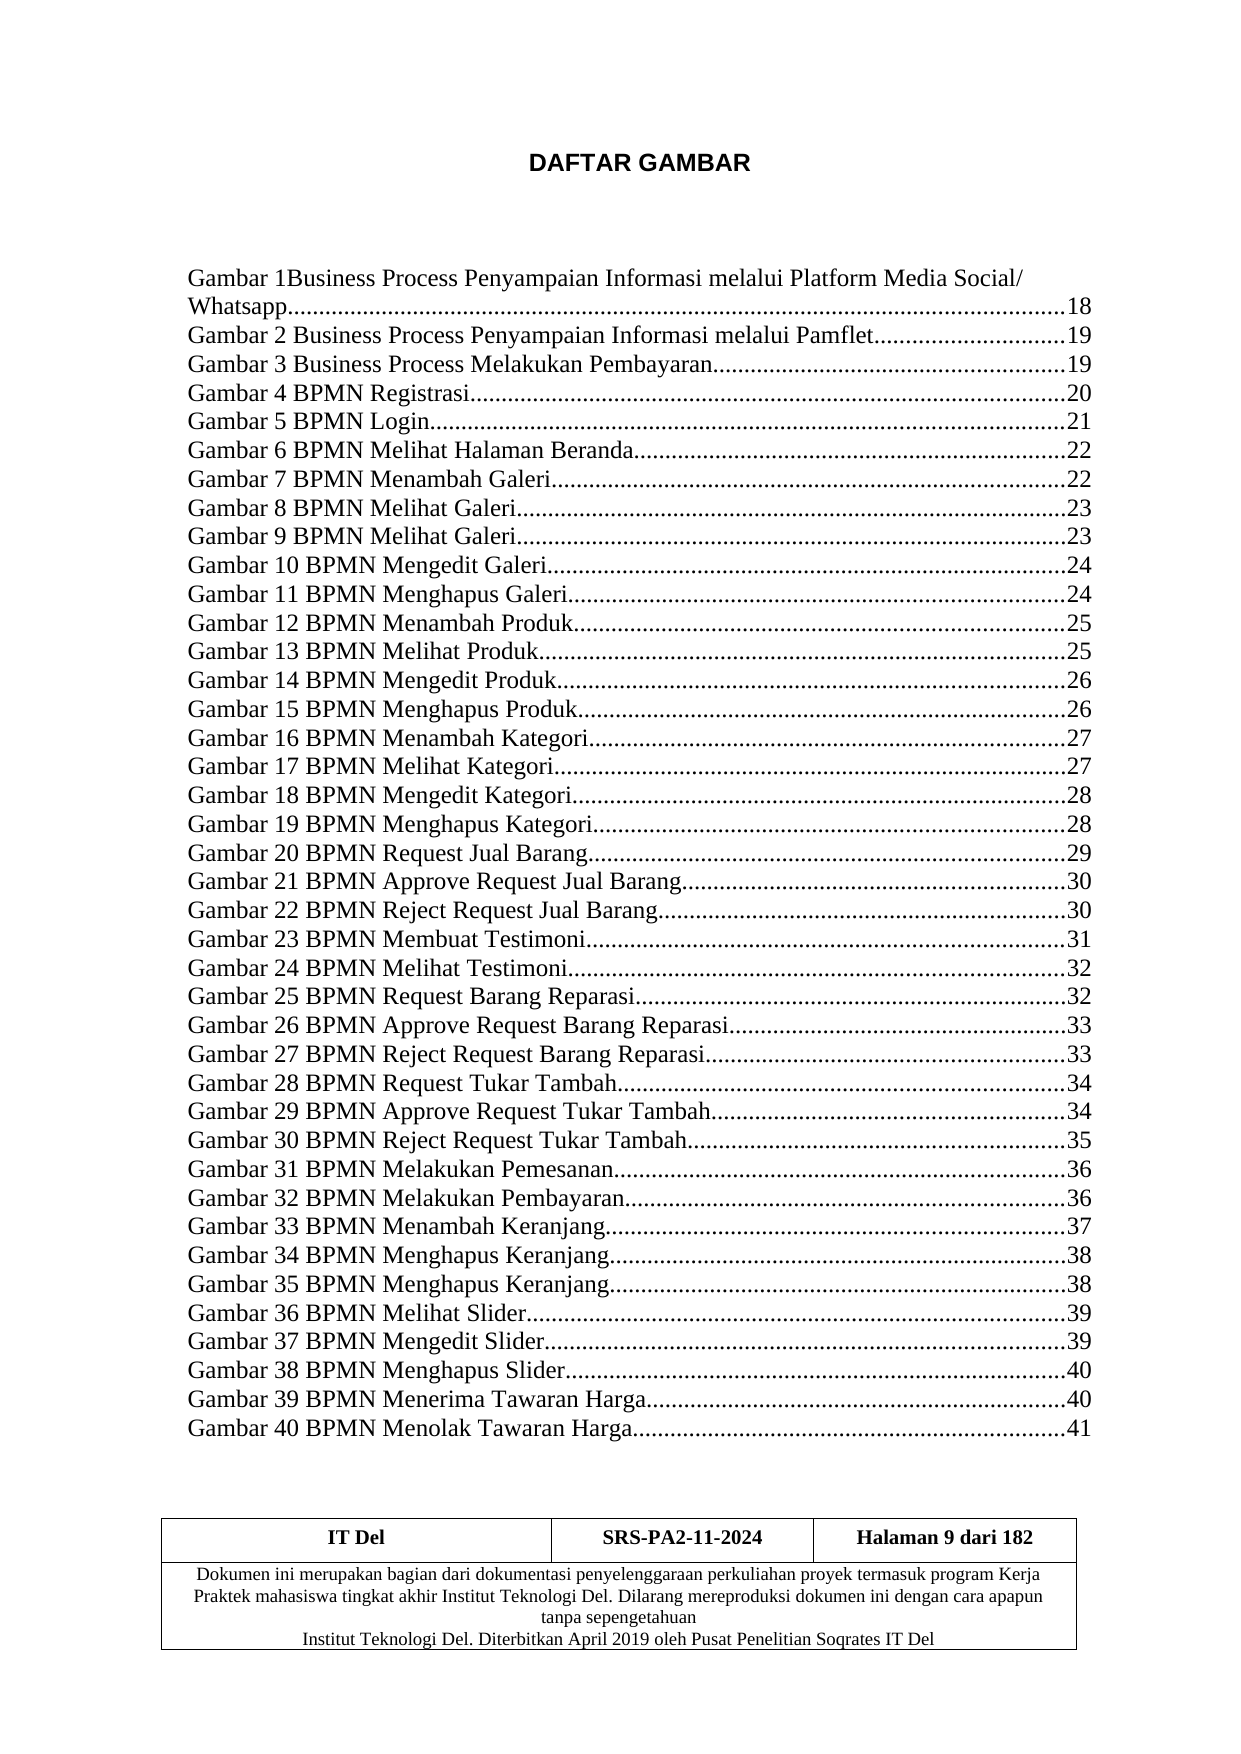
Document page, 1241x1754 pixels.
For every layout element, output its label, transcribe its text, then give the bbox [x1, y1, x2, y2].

text Gambar 24 BPMN Melihat Testimoni 32 [187, 953, 1092, 981]
text Gambar 10 BPMN Mengedit Galeri 24 [187, 550, 1092, 579]
text Gambar 28 BPMN Request Tukar Tambah 34 [187, 1068, 1092, 1096]
text Gambar 3 Business Process Melakukan Pembayaran 19 [187, 349, 1092, 378]
text Gambar 39 BPMN Menerima Tawaran Harga 40 [187, 1384, 1092, 1413]
text Gambar 25 BPMN Request Barang Reparasi 32 [187, 981, 1092, 1010]
text Gambar 4 BPMN Registrasi 20 [187, 378, 1092, 406]
text Gambar 22 BPMN Reject Request Jual Barang 30 [187, 895, 1092, 924]
text Gambar 23 BPMN Membuat Testimoni 31 [187, 924, 1092, 953]
text Gambar 37 BPMN Mengedit Slider 39 [187, 1326, 1092, 1355]
text Gambar 26 BPMN Approve Request Barang Reparasi 33 [187, 1010, 1092, 1039]
text Gambar 30 BPMN Reject Request Tukar Tambah 35 [187, 1125, 1092, 1154]
text Gambar 6 BPMN Melihat Halaman Beranda 22 [187, 435, 1092, 464]
text Gambar 34 BPMN Menghapus Keranjang 38 [187, 1240, 1092, 1269]
text Gambar 29 BPMN Approve Request Tukar Tambah 34 [187, 1096, 1092, 1125]
text Gambar 21 BPMN Approve Request Jual Barang 30 [187, 866, 1092, 895]
text Gambar 19 BPMN Menghapus Kategori 28 [187, 809, 1092, 838]
text Gambar 18 BPMN Mengedit Kategori 28 [187, 780, 1092, 809]
text Gambar 5 BPMN Login 21 [187, 406, 1092, 435]
text Gambar 35 BPMN Menghapus Keranjang 38 [187, 1269, 1092, 1298]
text Gambar 7 BPMN Menambah Galeri 22 [187, 464, 1092, 493]
text Gambar 17 BPMN Melihat Kategori 27 [187, 751, 1092, 780]
text Gambar 8 BPMN Melihat Galeri 23 [187, 493, 1092, 521]
text Gambar 40 BPMN Menolak Tawaran Harga 41 [187, 1413, 1092, 1441]
text Gambar 9 BPMN Melihat Galeri 23 [187, 521, 1092, 550]
text Gambar 12 BPMN Menambah Produk 25 [187, 608, 1092, 636]
text Gambar 2 Business Process Penyampaian Informasi melalui Pamflet 19 [187, 320, 1092, 349]
text Gambar 16 BPMN Menambah Kategori 27 [187, 723, 1092, 751]
text Gambar 14 BPMN Mengedit Produk 26 [187, 665, 1092, 694]
text Gambar 15 BPMN Menghapus Produk 26 [187, 694, 1092, 723]
text Gambar 33 BPMN Menambah Keranjang 37 [187, 1211, 1092, 1240]
text Gambar 1Business Process Penyampaian Informasi melalui Platform Media Social/ Whatsapp 18 [187, 263, 1092, 320]
text Gambar 11 BPMN Menghapus Galeri 24 [187, 579, 1092, 608]
text DAFTAR GAMBAR [187, 148, 1092, 176]
text Gambar 27 BPMN Reject Request Barang Reparasi 33 [187, 1039, 1092, 1068]
text Gambar 31 BPMN Melakukan Pemesanan 36 [187, 1154, 1092, 1183]
text Gambar 20 BPMN Request Jual Barang 29 [187, 838, 1092, 866]
text Gambar 32 BPMN Melakukan Pembayaran 36 [187, 1183, 1092, 1211]
text Gambar 13 BPMN Melihat Produk 25 [187, 636, 1092, 665]
text Gambar 36 BPMN Melihat Slider 39 [187, 1298, 1092, 1326]
text Gambar 38 BPMN Menghapus Slider 40 [187, 1355, 1092, 1384]
